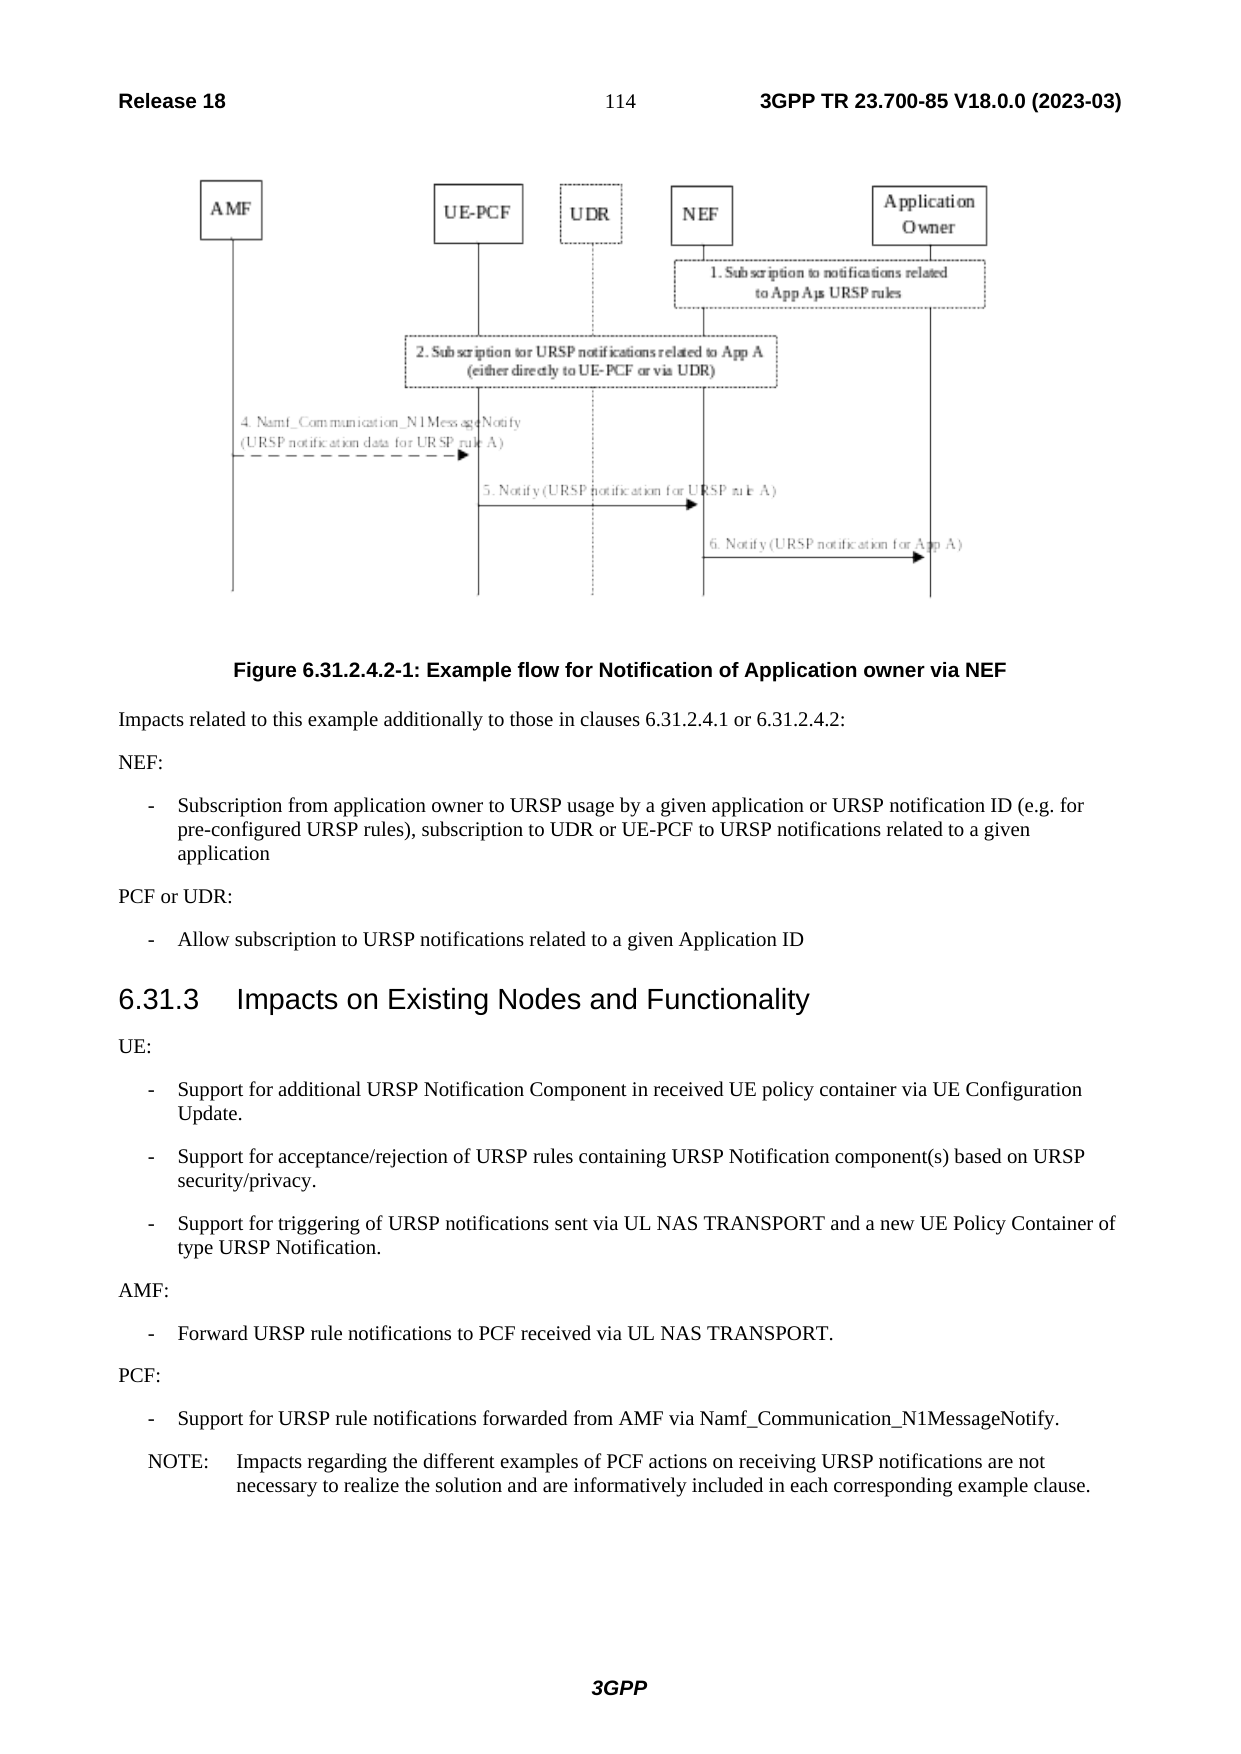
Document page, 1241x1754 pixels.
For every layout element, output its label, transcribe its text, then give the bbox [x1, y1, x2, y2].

text PCF or UDR: [118, 884, 1122, 908]
subtitle 6.31.3 Impacts on Existing Nodes and Functionality [118, 982, 1122, 1015]
text - Support for URSP rule notifications forwarded from AMF via Namf_Communication_N1MessageNotify. [148, 1406, 1122, 1430]
text - Support for triggering of URSP notifications sent via UL NAS TRANSPORT and a new UE Policy Container of type URSP Notification. [148, 1211, 1122, 1259]
text - Support for acceptance/rejection of URSP rules containing URSP Notification component(s) based on URSP security/privacy. [148, 1144, 1122, 1192]
text - Forward URSP rule notifications to PCF received via UL NAS TRANSPORT. [148, 1320, 1122, 1344]
text PCF: [118, 1363, 1122, 1387]
text Figure 6.31.2.4.2-1: Example flow for Notification of Application owner via NEF [118, 658, 1122, 682]
text - Allow subscription to URSP notifications related to a given Application ID [148, 927, 1122, 951]
text Impacts related to this example additionally to those in clauses 6.31.2.4.1 or 6.31.2.4.2: [118, 707, 1122, 731]
text - Support for additional URSP Notification Component in received UE policy container via UE Configuration Update. [148, 1077, 1122, 1125]
text UE: [118, 1034, 1122, 1058]
text NOTE: Impacts regarding the different examples of PCF actions on receiving URSP notifications are not necessary to realize the solution and are informatively included in each corresponding example clause. [148, 1449, 1122, 1497]
text AMF: [118, 1278, 1122, 1302]
text NEF: [118, 750, 1122, 774]
text - Subscription from application owner to URSP usage by a given application or URSP notification ID (e.g. for pre-configured URSP rules), subscription to UDR or UE-PCF to URSP notifications related to a given application [148, 793, 1122, 865]
